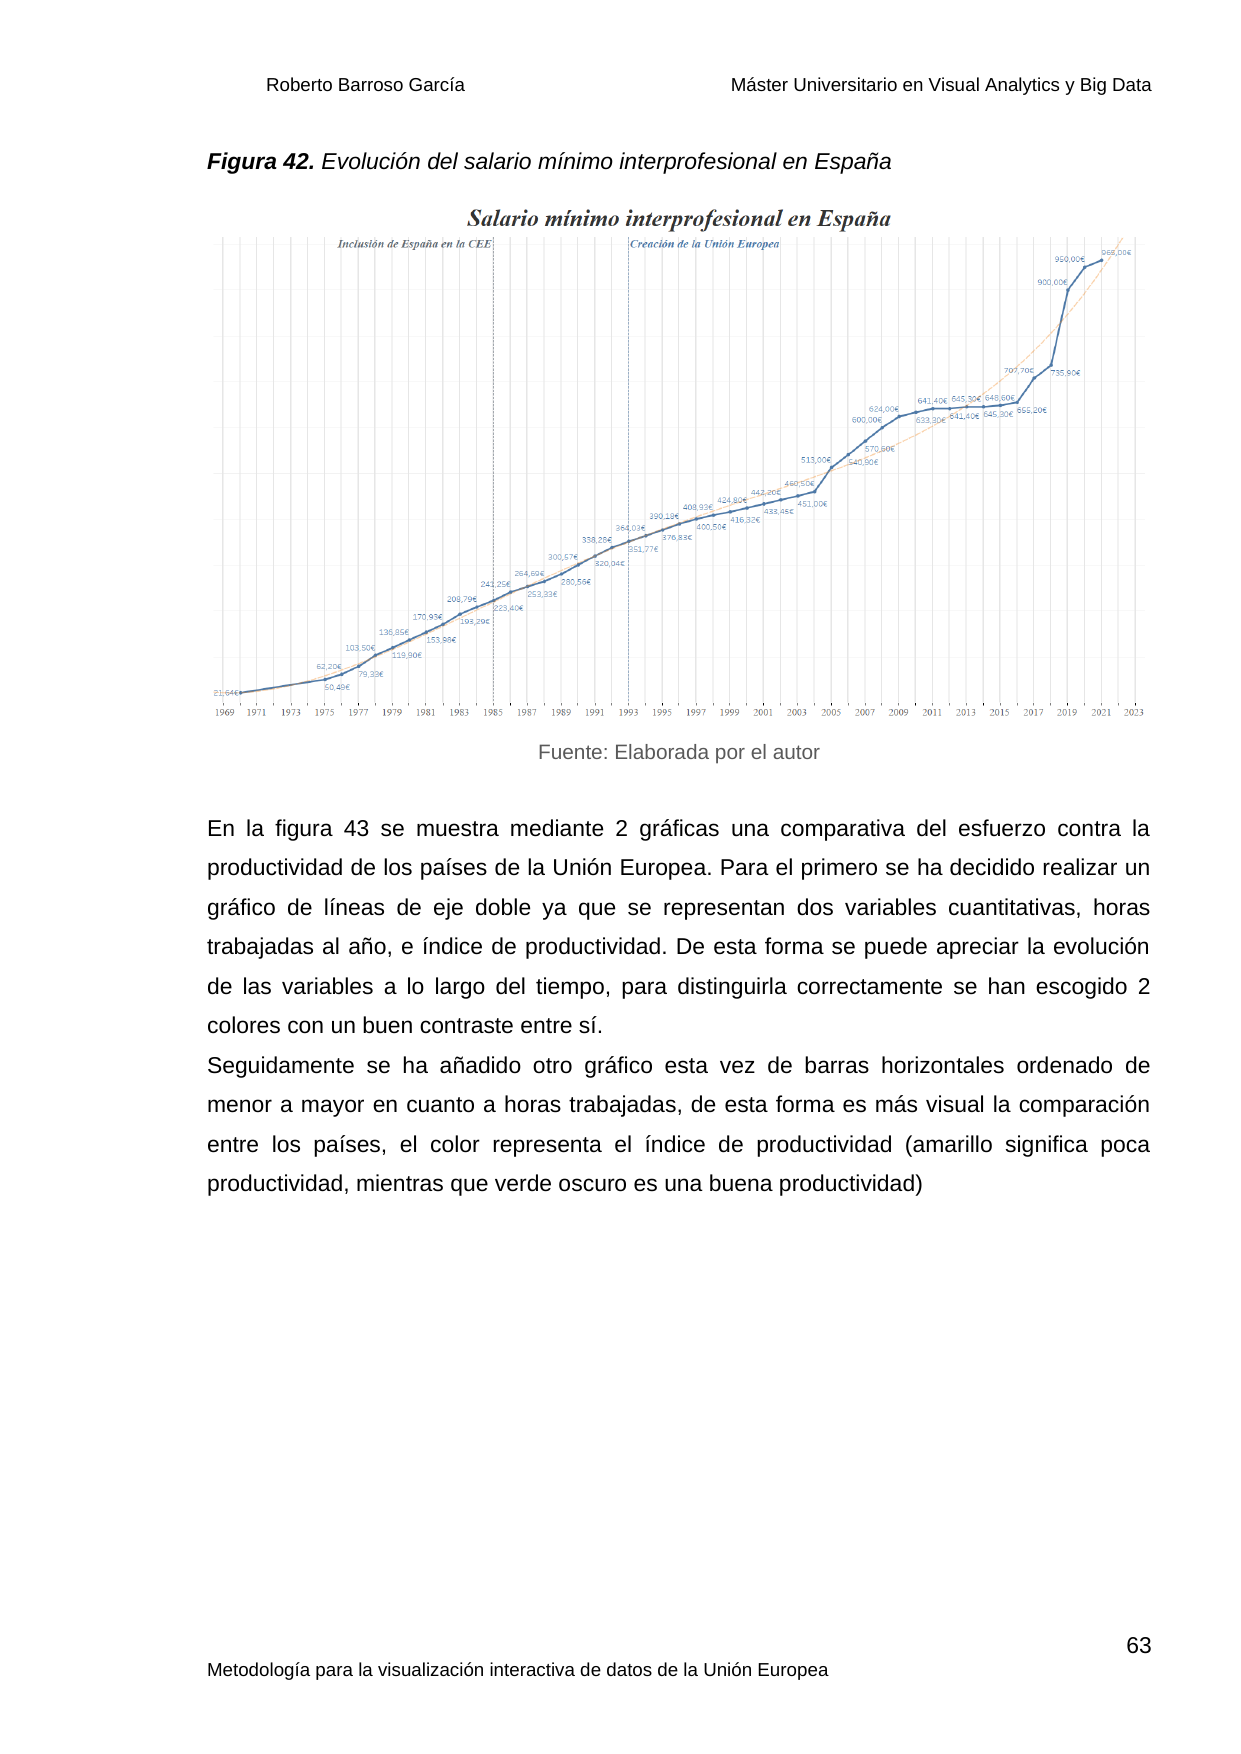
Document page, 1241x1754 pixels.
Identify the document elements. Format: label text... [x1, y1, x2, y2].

picture [206, 195, 1152, 727]
text Seguidamente se ha añadido otro gráfico esta vez de barras horizontales ordenado de menor a mayor en cuanto a horas trabajadas, de esta forma es más visual la comparación entre los países, el color representa el índice de productividad (amarillo significa poca productividad, mientras que verde oscuro es una buena productividad) [207, 1052, 1152, 1197]
text Fuente: Elaborada por el autor [207, 739, 1152, 763]
text En la figura 43 se muestra mediante 2 gráficas una comparativa del esfuerzo contra la productividad de los países de la Unión Europea. Para el primero se ha decidido realizar un gráfico de líneas de eje doble ya que se representan dos variables cuantitativas, horas trabajadas al año, e índice de productividad. De esta forma se puede apreciar la evolución de las variables a lo largo del tiempo, para distinguirla correctamente se han escogido 2 colores con un buen contraste entre sí. [207, 815, 1152, 1039]
text Figura 42. Evolución del salario mínimo interprofesional en España [207, 148, 1152, 174]
